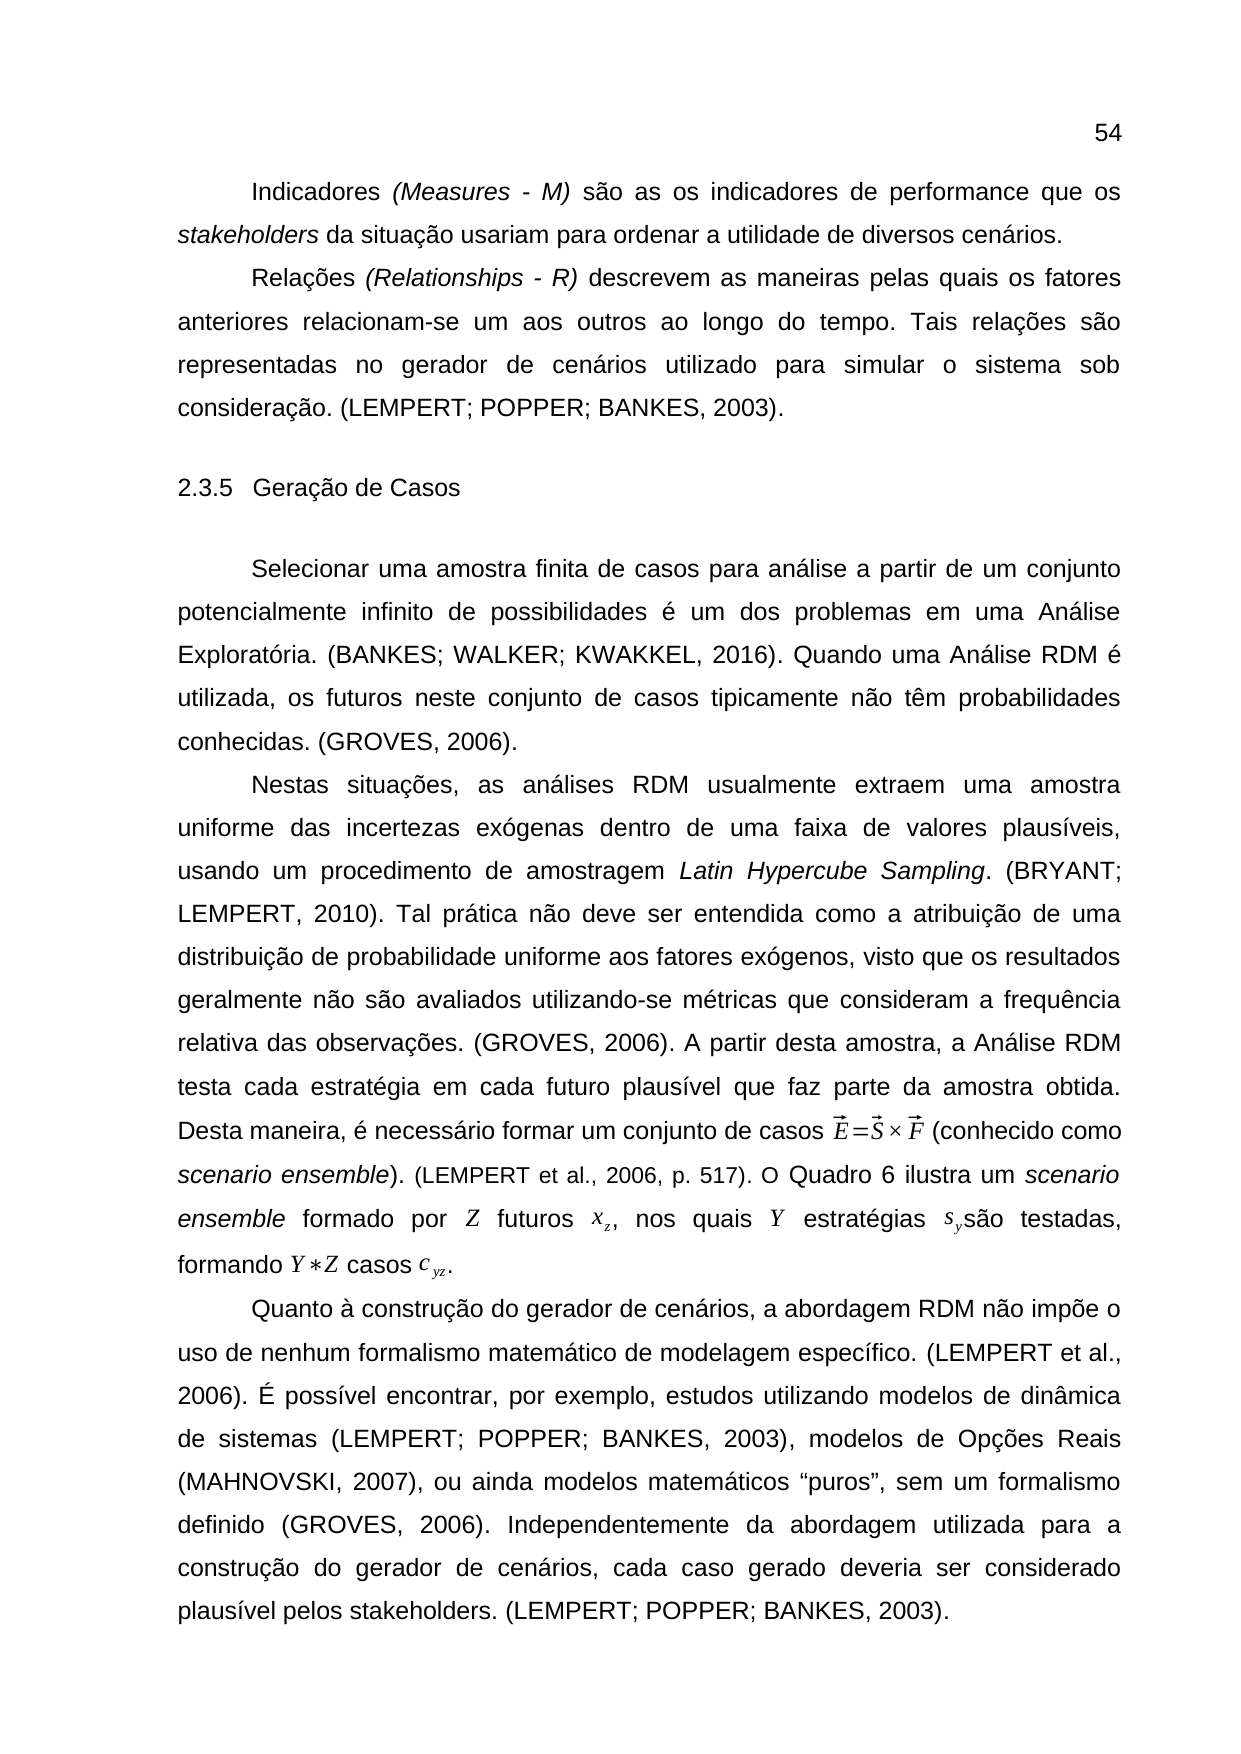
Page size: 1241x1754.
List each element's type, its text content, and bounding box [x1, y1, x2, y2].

subtitle Geração de Casos [177, 473, 1122, 502]
text Quanto à construção do gerador de cenários, a abordagem RDM não impõe o uso de nenhum formalismo matemático de modelagem específico. (LEMPERT et al., 2006). É possível encontrar, por exemplo, estudos utilizando modelos de dinâmica de sistemas (LEMPERT; POPPER; BANKES, 2003), modelos de Opções Reais (MAHNOVSKI, 2007), ou ainda modelos matemáticos “puros”, sem um formalismo definido (GROVES, 2006). Independentemente da abordagem utilizada para a construção do gerador de cenários, cada caso gerado deveria ser considerado plausível pelos stakeholders. (LEMPERT; POPPER; BANKES, 2003). [177, 1294, 1122, 1625]
text Selecionar uma amostra finita de casos para análise a partir de um conjunto potencialmente infinito de possibilidades é um dos problemas em uma Análise Exploratória. (BANKES; WALKER; KWAKKEL, 2016). Quando uma Análise RDM é utilizada, os futuros neste conjunto de casos tipicamente não têm probabilidades conhecidas. (GROVES, 2006). [177, 554, 1122, 755]
text Nestas situações, as análises RDM usualmente extraem uma amostra uniforme das incertezas exógenas dentro de uma faixa de valores plausíveis, usando um procedimento de amostragem Latin Hypercube Sampling. (BRYANT; LEMPERT, 2010). Tal prática não deve ser entendida como a atribuição de uma distribuição de probabilidade uniforme aos fatores exógenos, visto que os resultados geralmente não são avaliados utilizando-se métricas que consideram a frequência relativa das observações. (GROVES, 2006). A partir desta amostra, a Análise RDM testa cada estratégia em cada futuro plausível que faz parte da amostra obtida. Desta maneira, é necessário formar um conjunto de casos (conhecido como scenario ensemble). (LEMPERT et al., 2006, p. 517). O Quadro 6 ilustra um scenario ensemble formado por futuros , nos quais estratégias são testadas, formando casos . [177, 770, 1122, 1280]
text Indicadores (Measures - M) são as os indicadores de performance que os stakeholders da situação usariam para ordenar a utilidade de diversos cenários. [177, 177, 1122, 249]
text Relações (Relationships - R) descrevem as maneiras pelas quais os fatores anteriores relacionam-se um aos outros ao longo do tempo. Tais relações são representadas no gerador de cenários utilizado para simular o sistema sob consideração. (LEMPERT; POPPER; BANKES, 2003). [177, 263, 1122, 422]
